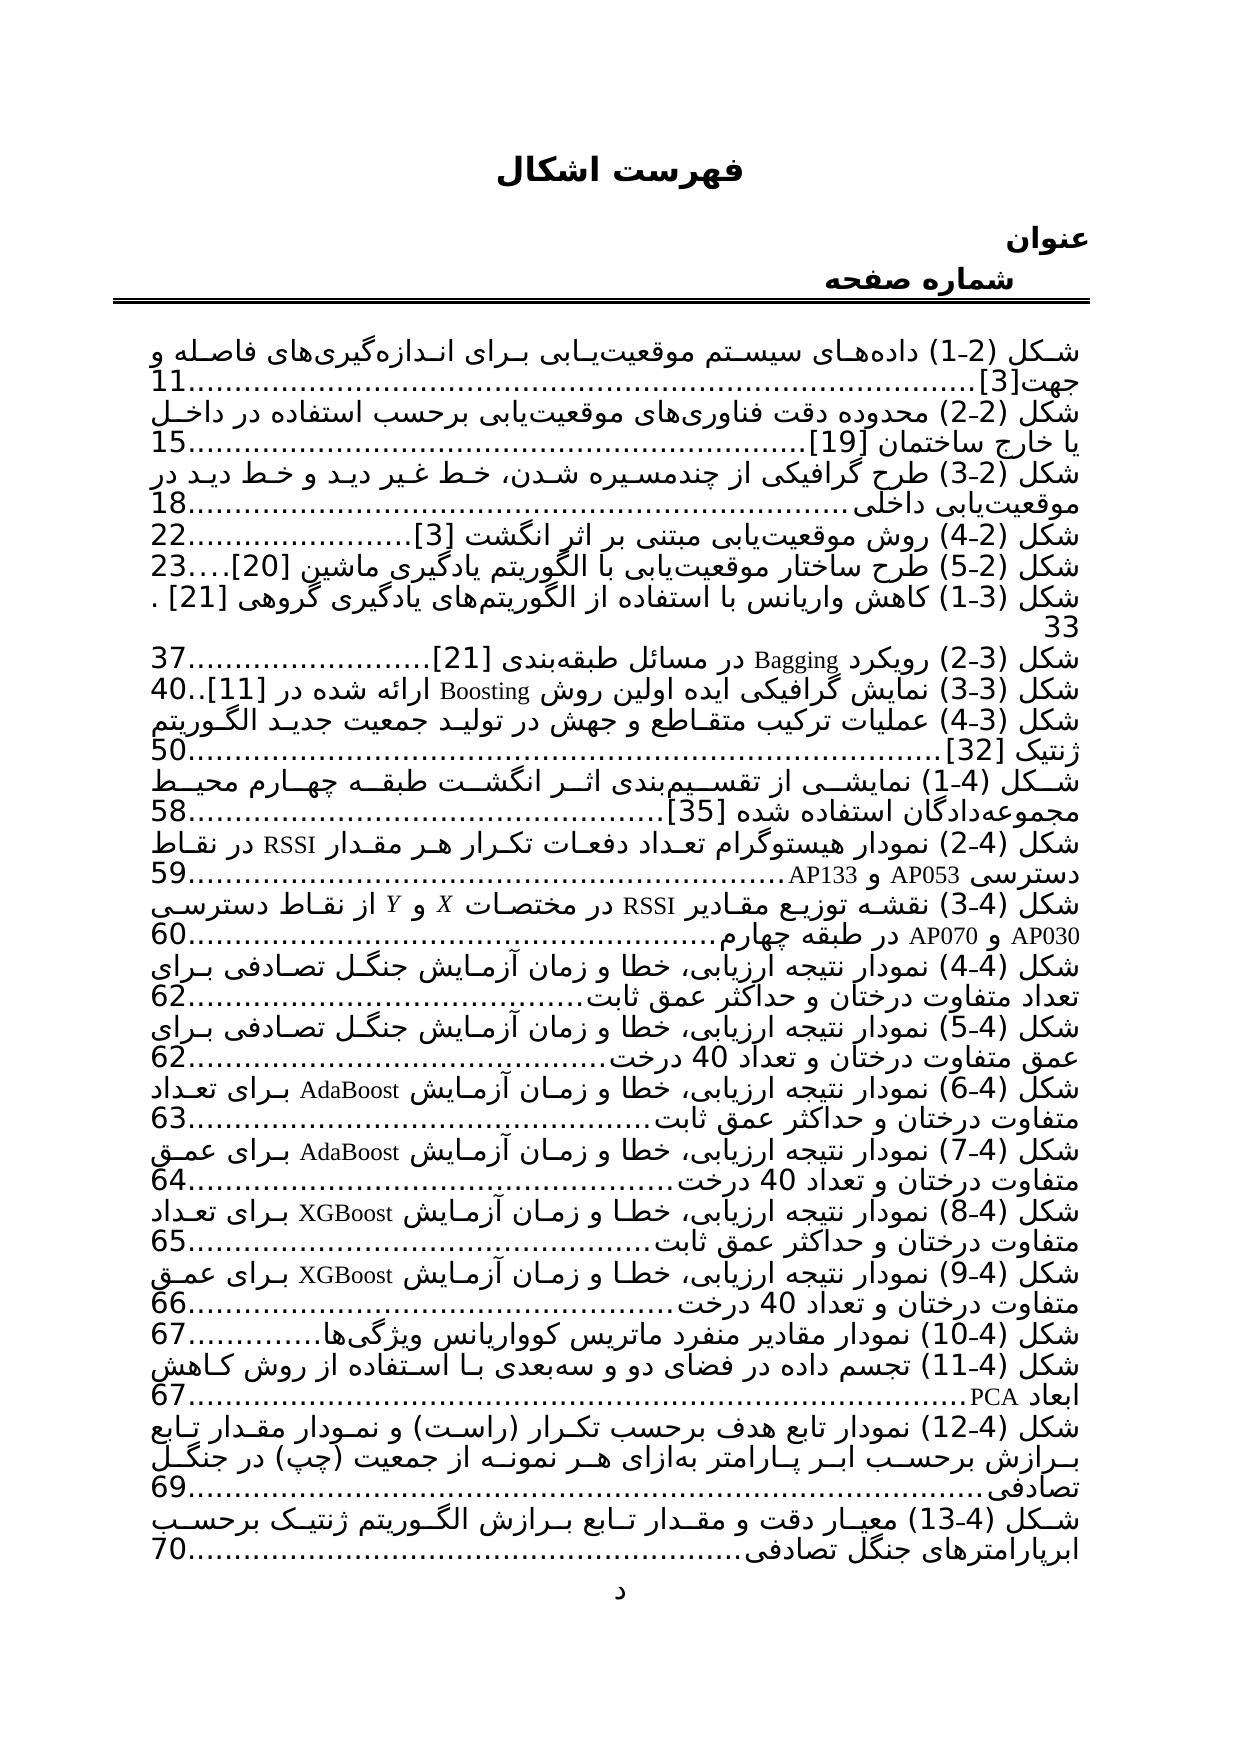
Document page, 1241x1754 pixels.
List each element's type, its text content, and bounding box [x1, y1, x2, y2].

text شکل (2˗1) داده‌های سیستم موقعیت‌یابی برای اندازه‌گیری‌های فاصله و جهت[3] 11 [150, 336, 1080, 398]
text شکل (3˗4) عملیات ترکیب متقاطع و جهش در تولید جمعیت جدید الگوریتم ژنتیک [32] 50 [150, 706, 1080, 767]
text شکل (4˗2) نمودار هیستوگرام تعداد دفعات تکرار هر مقدار RSSI در نقاط دسترسی AP053 و AP133 59 [150, 828, 1080, 890]
text شکل (3˗3) نمایش گرافیکی ایده اولین روش Boosting ارائه شده در [11] 40 [150, 675, 1080, 706]
text فهرست اشکال [150, 150, 1090, 189]
text شکل (4˗7) نمودار نتیجه ارزیابی، خطا و زمان آزمایش AdaBoost برای عمق متفاوت درختان و تعداد 40 درخت 64 [150, 1136, 1080, 1197]
text شکل (4˗4) نمودار نتیجه ارزیابی، خطا و زمان آزمایش جنگل تصادفی برای تعداد متفاوت درختان و حداکثر عمق ثابت 62 [150, 951, 1080, 1013]
text شکل (4˗10) نمودار مقادیر منفرد ماتریس کوواریانس ویژگی‌ها 67 [150, 1320, 1080, 1351]
text شکل (4˗3) نقشه توزیع مقادیر RSSI در مختصات و از نقاط دسترسی AP030 و AP070 در طبقه چهارم 60 [150, 890, 1080, 951]
text شکل (4˗8) نمودار نتیجه ارزیابی، خطا و زمان آزمایش XGBoost برای تعداد متفاوت درختان و حداکثر عمق ثابت 65 [150, 1197, 1080, 1259]
text شکل (2˗5) طرح ساختار موقعیت‌یابی با الگوریتم یادگیری ماشین [20] 23 [150, 552, 1080, 582]
text شکل (4˗12) نمودار تابع هدف برحسب تکرار (راست) و نمودار مقدار تابع برازش برحسب ابر پارامتر به‌ازای هر نمونه از جمعیت (چپ) در جنگل تصادفی 69 [150, 1412, 1080, 1504]
text شکل (2˗4) روش موقعیت‌یابی مبتنی بر اثر انگشت [3] 22 [150, 521, 1080, 552]
text شکل (2˗3) طرح گرافیکی از چندمسیره شدن، خط غیر دید و خط دید در موقعیت‌یابی داخلی 18 [150, 459, 1080, 521]
text شکل (4˗5) نمودار نتیجه ارزیابی، خطا و زمان آزمایش جنگل تصادفی برای عمق متفاوت درختان و تعداد 40 درخت 62 [150, 1013, 1080, 1074]
text عنوان شماره صفحه [112, 222, 1090, 304]
text شکل (4˗1) نمایشی از تقسیم‌بندی اثر انگشت طبقه چهارم محیط مجموعه‌دادگان استفاده شده [35] 58 [150, 767, 1080, 828]
text شکل (4˗6) نمودار نتیجه ارزیابی، خطا و زمان آزمایش AdaBoost برای تعداد متفاوت درختان و حداکثر عمق ثابت 63 [150, 1074, 1080, 1136]
text شکل (3˗1) کاهش واریانس با استفاده از الگوریتم‌های یادگیری گروهی [21] 33 [150, 582, 1080, 644]
text شکل (3˗2) رویکرد Bagging در مسائل طبقه‌بندی [21] 37 [150, 644, 1080, 675]
text شکل (2˗2) محدوده دقت فناوری‌های موقعیت‌یابی برحسب استفاده در داخل یا خارج ساختمان [19] 15 [150, 398, 1080, 459]
text شکل (4˗13) معیار دقت و مقدار تابع برازش الگوریتم ژنتیک برحسب ابرپارامترهای جنگل تصادفی 70 [150, 1504, 1080, 1566]
text شکل (4˗11) تجسم داده در فضای دو و سه‌بعدی با استفاده از روش کاهش ابعاد PCA 67 [150, 1351, 1080, 1412]
text شکل (4˗9) نمودار نتیجه ارزیابی، خطا و زمان آزمایش XGBoost برای عمق متفاوت درختان و تعداد 40 درخت 66 [150, 1259, 1080, 1320]
